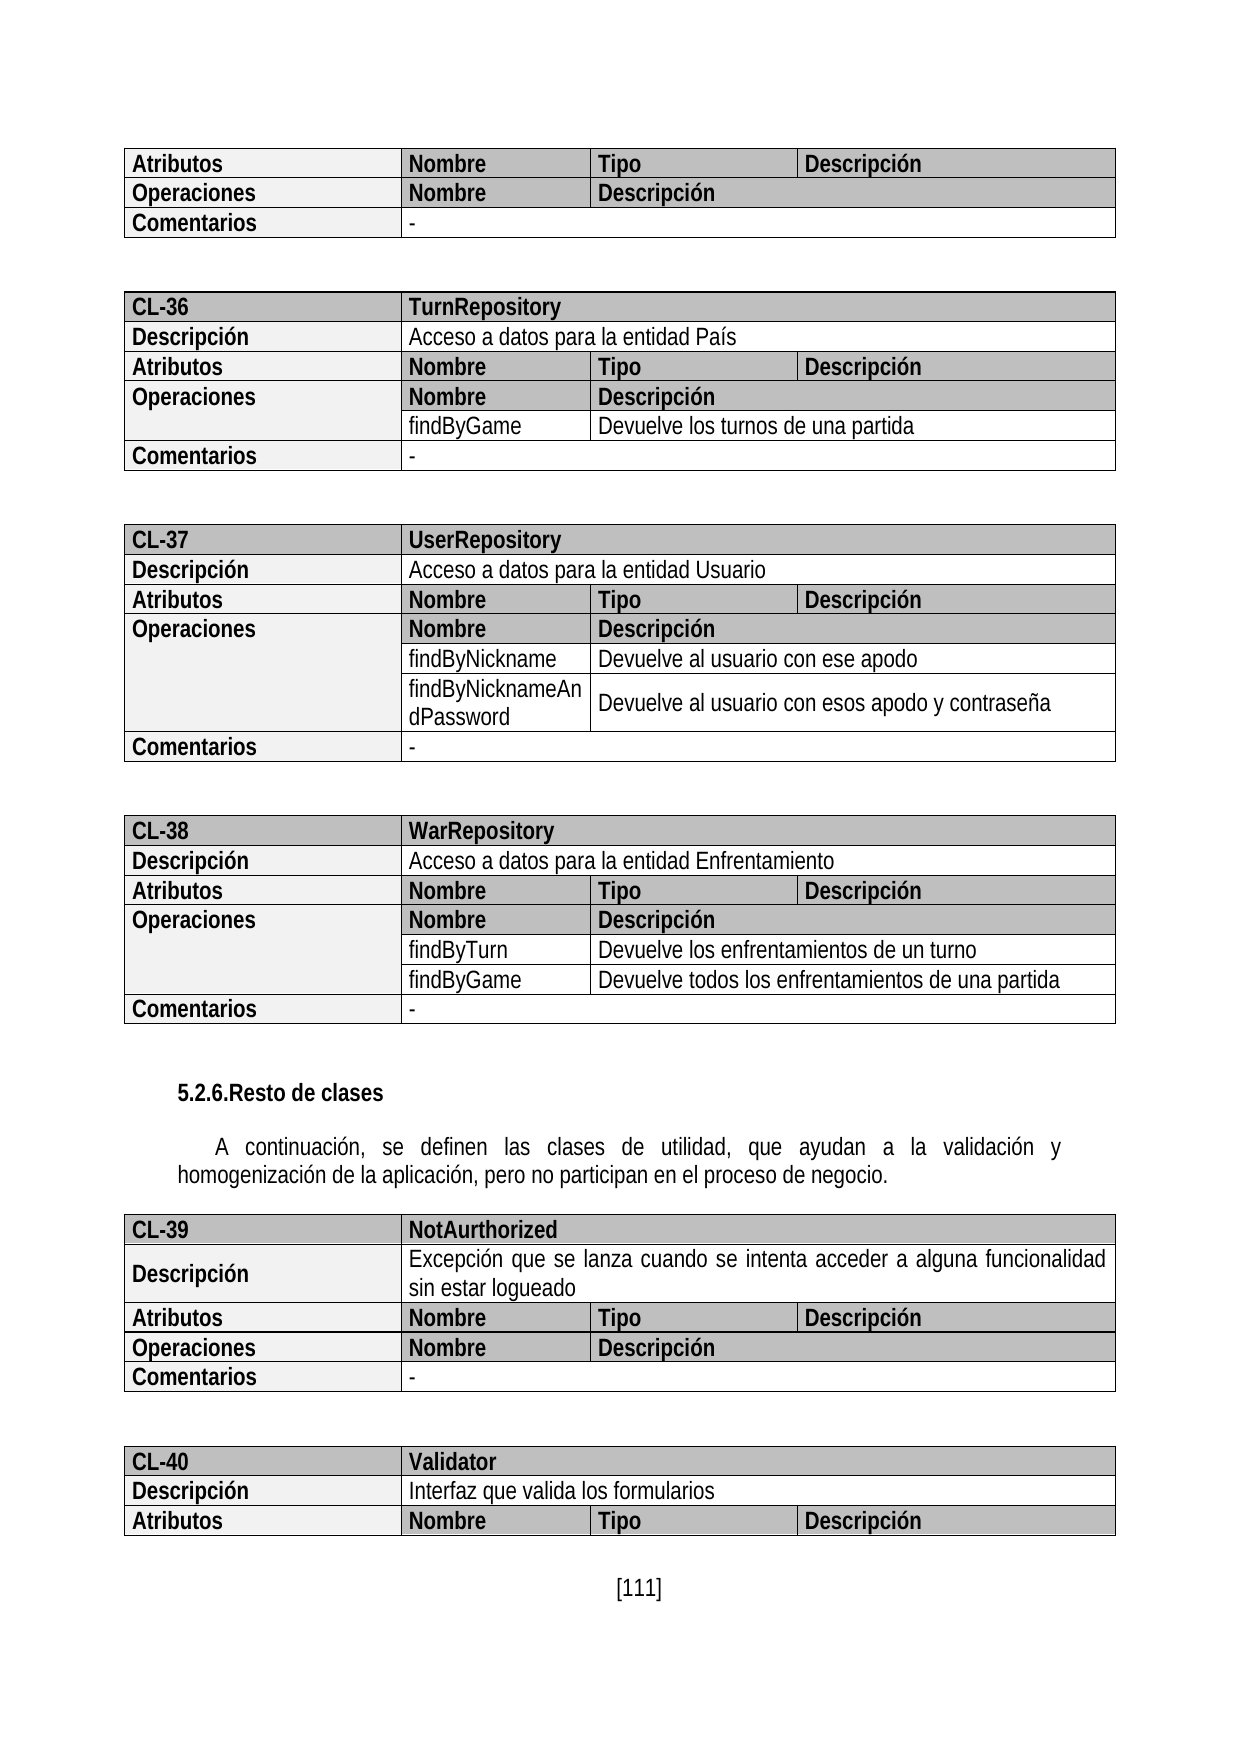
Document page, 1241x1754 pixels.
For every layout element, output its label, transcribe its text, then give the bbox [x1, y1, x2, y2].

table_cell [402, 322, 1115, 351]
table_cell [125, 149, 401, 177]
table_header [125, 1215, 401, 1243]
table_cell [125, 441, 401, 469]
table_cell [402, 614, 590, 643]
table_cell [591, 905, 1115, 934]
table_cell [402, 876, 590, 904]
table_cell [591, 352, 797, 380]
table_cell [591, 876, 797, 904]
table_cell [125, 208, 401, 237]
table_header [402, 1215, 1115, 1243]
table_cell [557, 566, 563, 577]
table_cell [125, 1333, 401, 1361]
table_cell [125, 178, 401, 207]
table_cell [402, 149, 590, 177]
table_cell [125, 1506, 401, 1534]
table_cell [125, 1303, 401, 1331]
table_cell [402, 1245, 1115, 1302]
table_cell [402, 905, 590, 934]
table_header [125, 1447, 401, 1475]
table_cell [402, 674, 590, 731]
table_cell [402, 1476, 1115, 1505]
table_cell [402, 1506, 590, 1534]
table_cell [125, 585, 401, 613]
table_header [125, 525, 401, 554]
text A continuación, se definen las clases de utilidad, que ayudan a la validación y homogenización de la aplicación, pero no participan en el proceso de negocio. [177, 1131, 1063, 1189]
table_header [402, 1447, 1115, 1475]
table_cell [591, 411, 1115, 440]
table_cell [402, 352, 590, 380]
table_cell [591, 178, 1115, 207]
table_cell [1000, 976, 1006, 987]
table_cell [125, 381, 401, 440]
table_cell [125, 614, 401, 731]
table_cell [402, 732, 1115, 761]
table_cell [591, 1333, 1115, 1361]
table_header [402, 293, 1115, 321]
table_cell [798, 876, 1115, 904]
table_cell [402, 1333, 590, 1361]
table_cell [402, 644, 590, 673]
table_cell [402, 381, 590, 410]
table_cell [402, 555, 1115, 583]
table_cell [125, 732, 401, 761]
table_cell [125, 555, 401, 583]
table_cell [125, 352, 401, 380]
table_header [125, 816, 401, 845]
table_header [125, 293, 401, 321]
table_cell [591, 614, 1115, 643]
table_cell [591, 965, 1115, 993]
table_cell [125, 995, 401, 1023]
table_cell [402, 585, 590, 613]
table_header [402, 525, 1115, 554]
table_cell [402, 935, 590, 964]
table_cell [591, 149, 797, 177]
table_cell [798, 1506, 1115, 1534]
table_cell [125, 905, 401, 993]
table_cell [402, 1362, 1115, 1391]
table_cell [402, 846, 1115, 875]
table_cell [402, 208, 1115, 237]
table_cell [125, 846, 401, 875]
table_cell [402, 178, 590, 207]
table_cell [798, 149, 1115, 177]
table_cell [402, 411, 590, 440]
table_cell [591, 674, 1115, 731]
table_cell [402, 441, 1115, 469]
subtitle Resto de clases [177, 1078, 1063, 1106]
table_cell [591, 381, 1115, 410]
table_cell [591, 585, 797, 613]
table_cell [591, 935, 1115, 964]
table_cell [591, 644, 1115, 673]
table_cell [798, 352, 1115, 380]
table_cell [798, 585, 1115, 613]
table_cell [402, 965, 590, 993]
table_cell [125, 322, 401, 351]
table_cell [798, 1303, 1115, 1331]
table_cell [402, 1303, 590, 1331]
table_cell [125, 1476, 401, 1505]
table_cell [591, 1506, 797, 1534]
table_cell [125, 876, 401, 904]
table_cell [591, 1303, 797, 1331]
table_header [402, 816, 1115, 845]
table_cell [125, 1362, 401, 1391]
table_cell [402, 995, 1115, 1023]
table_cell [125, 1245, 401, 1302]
